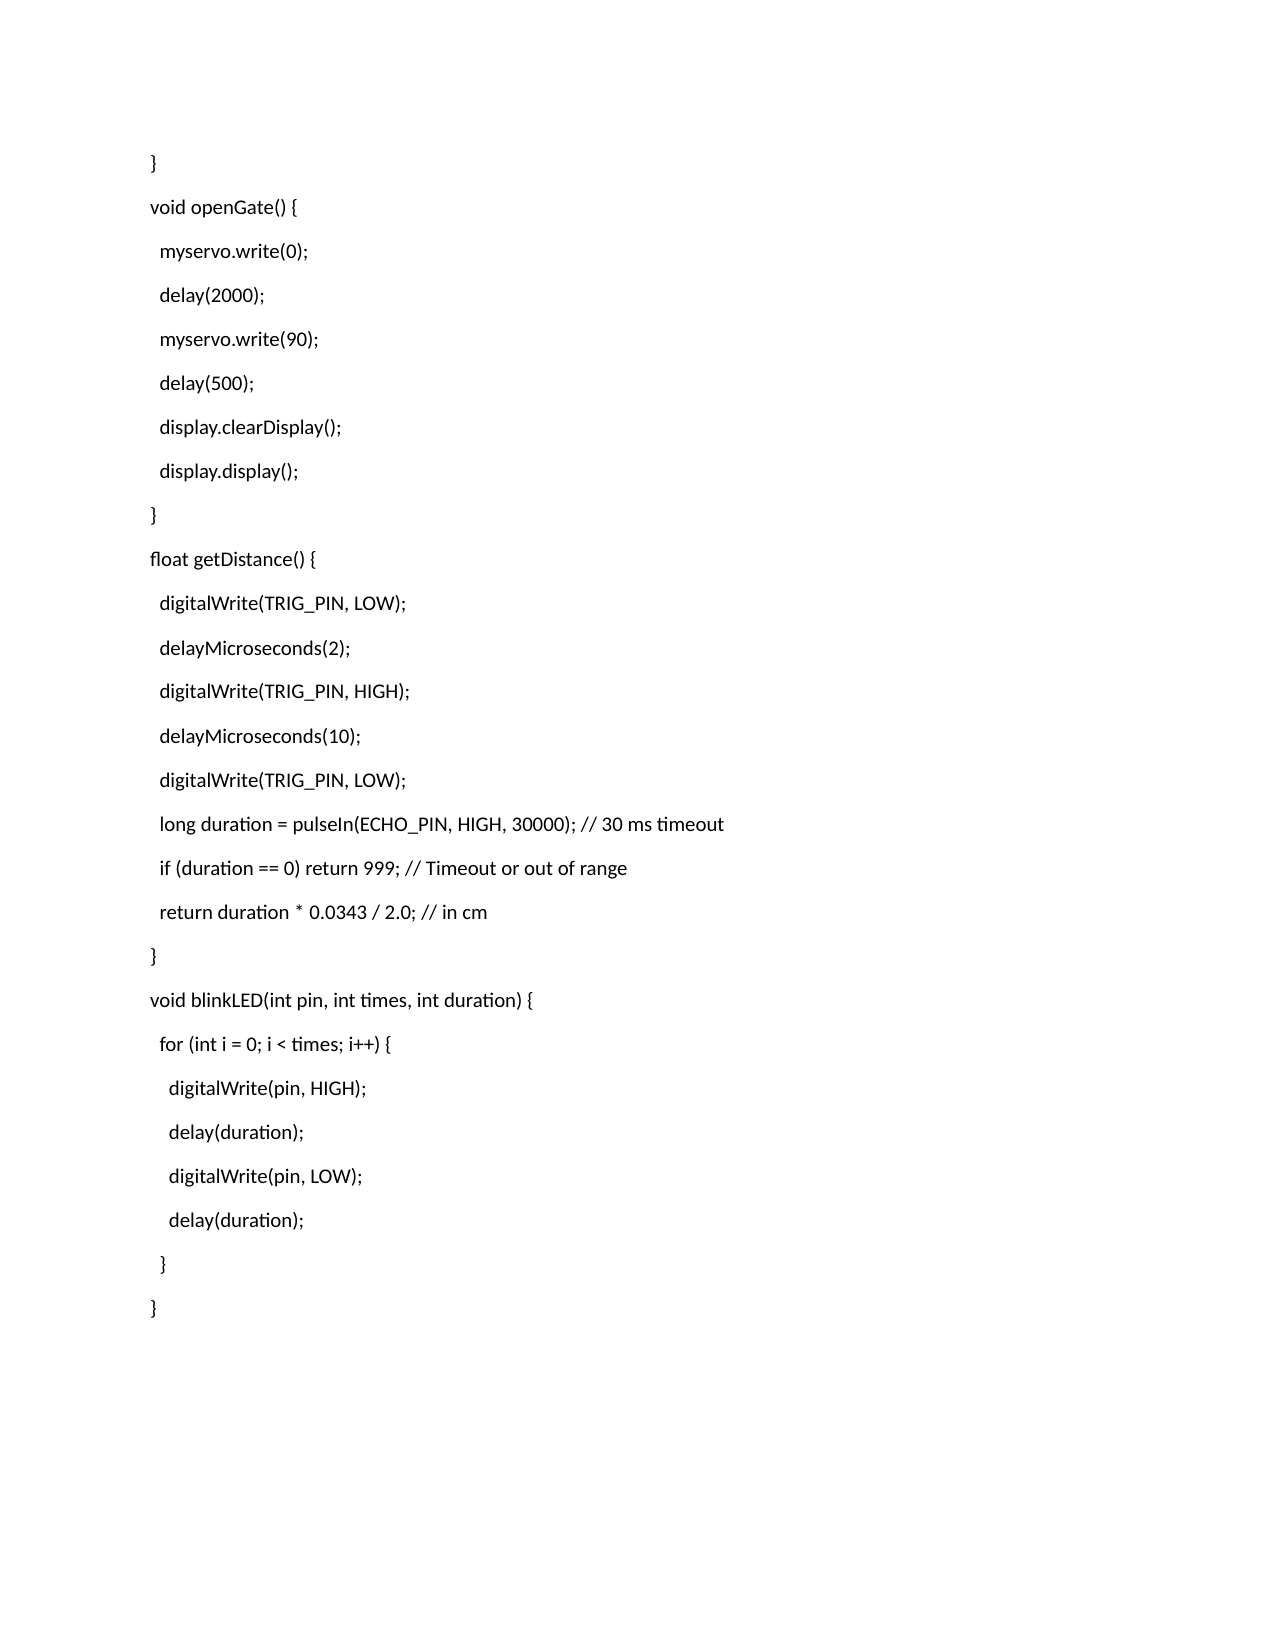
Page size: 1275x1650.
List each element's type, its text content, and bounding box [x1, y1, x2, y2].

text } [150, 502, 1125, 528]
text delay(2000); [150, 282, 1125, 308]
text long duration = pulseIn(ECHO_PIN, HIGH, 30000); // 30 ms timeout [150, 811, 1125, 836]
text delay(500); [150, 370, 1125, 396]
text } [150, 943, 1125, 968]
text digitalWrite(pin, HIGH); [150, 1075, 1125, 1101]
text } [150, 1252, 1125, 1277]
text void openGate() { [150, 194, 1125, 219]
text display.display(); [150, 458, 1125, 484]
text return duration * 0.0343 / 2.0; // in cm [150, 899, 1125, 924]
text myservo.write(90); [150, 326, 1125, 352]
text float getDistance() { [150, 547, 1125, 572]
text digitalWrite(TRIG_PIN, HIGH); [150, 679, 1125, 704]
text digitalWrite(TRIG_PIN, LOW); [150, 591, 1125, 616]
text delayMicroseconds(2); [150, 635, 1125, 660]
text digitalWrite(TRIG_PIN, LOW); [150, 767, 1125, 792]
text if (duration == 0) return 999; // Timeout or out of range [150, 855, 1125, 880]
text display.clearDisplay(); [150, 414, 1125, 440]
text } [150, 1296, 1125, 1321]
text delay(duration); [150, 1207, 1125, 1233]
text delay(duration); [150, 1119, 1125, 1145]
text myservo.write(0); [150, 238, 1125, 263]
text void blinkLED(int pin, int times, int duration) { [150, 987, 1125, 1013]
text delayMicroseconds(10); [150, 723, 1125, 748]
text digitalWrite(pin, LOW); [150, 1163, 1125, 1189]
text } [150, 150, 1125, 175]
text for (int i = 0; i < times; i++) { [150, 1031, 1125, 1057]
